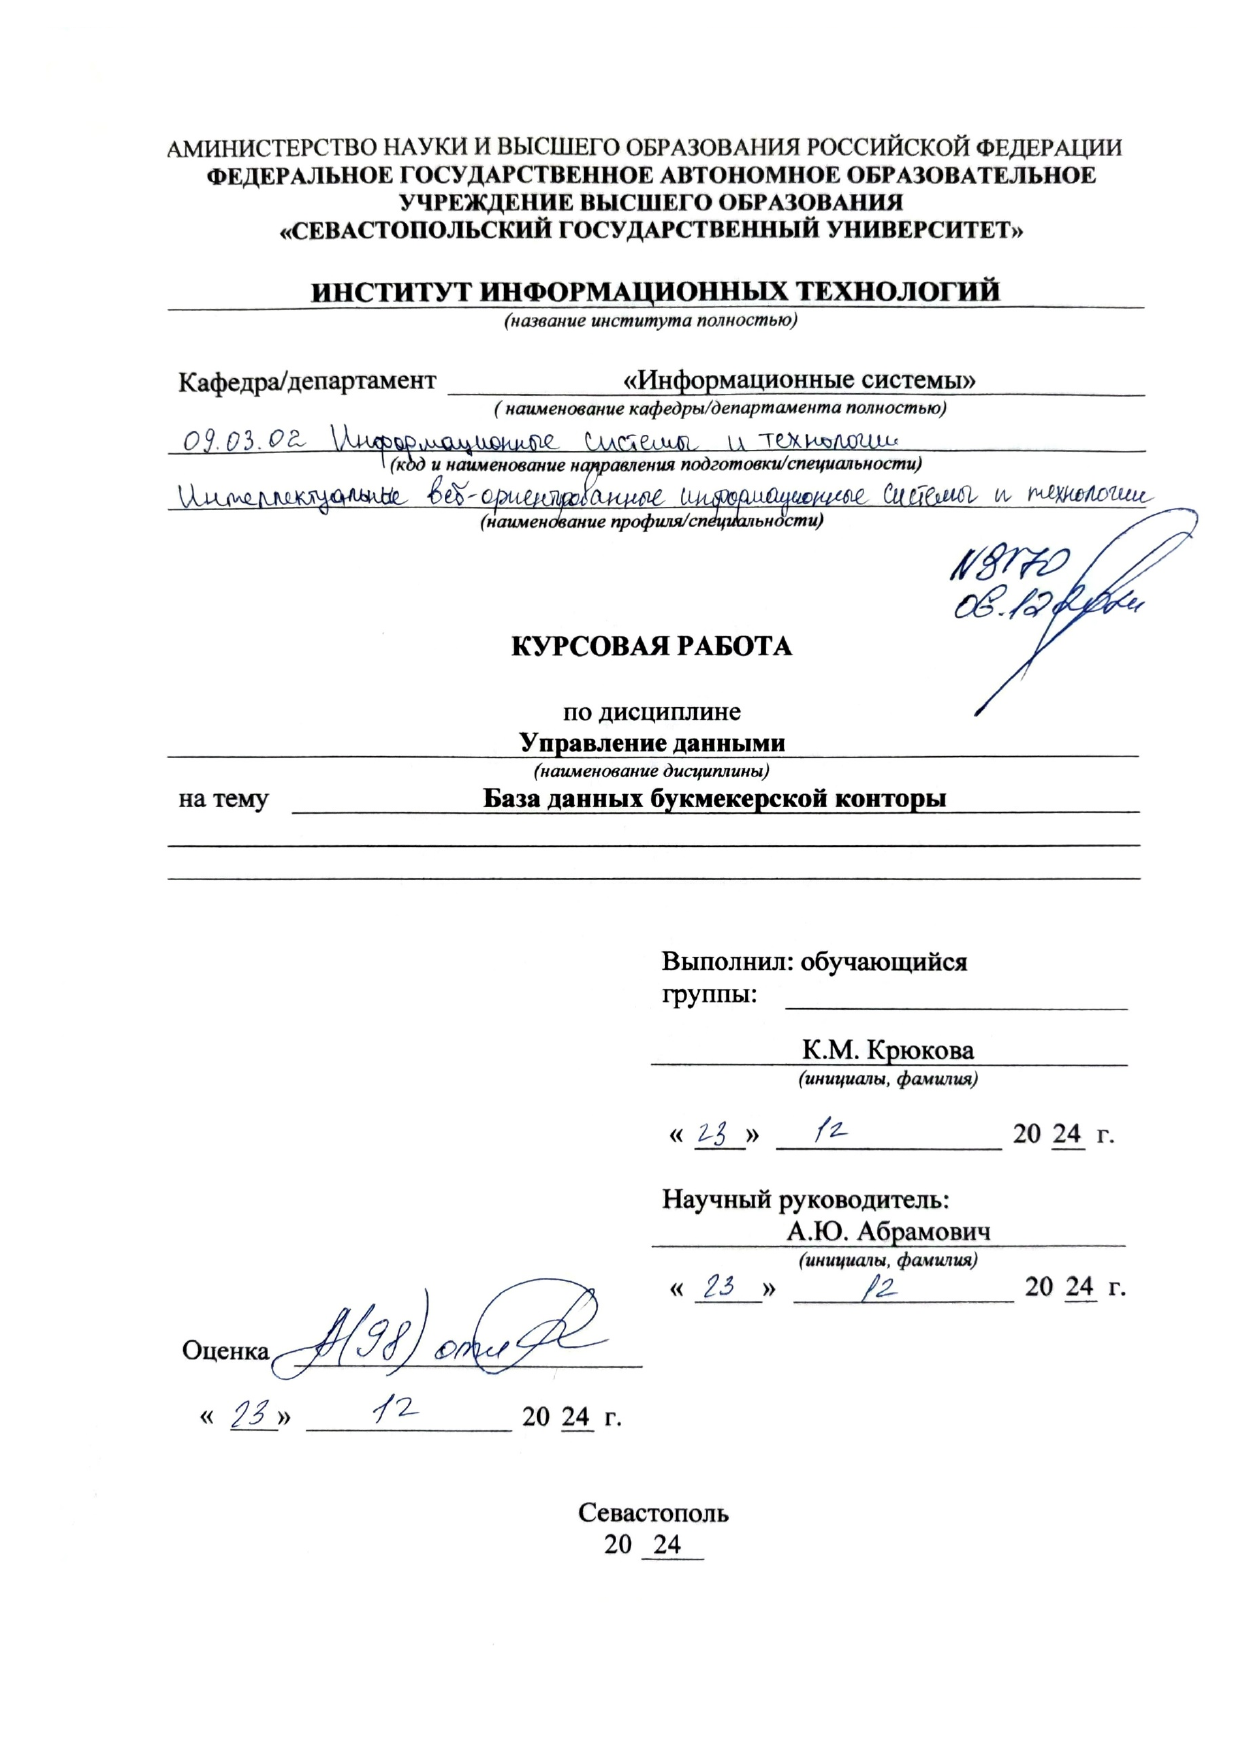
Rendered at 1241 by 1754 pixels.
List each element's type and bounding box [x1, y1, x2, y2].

picture [46, 27, 1206, 1671]
